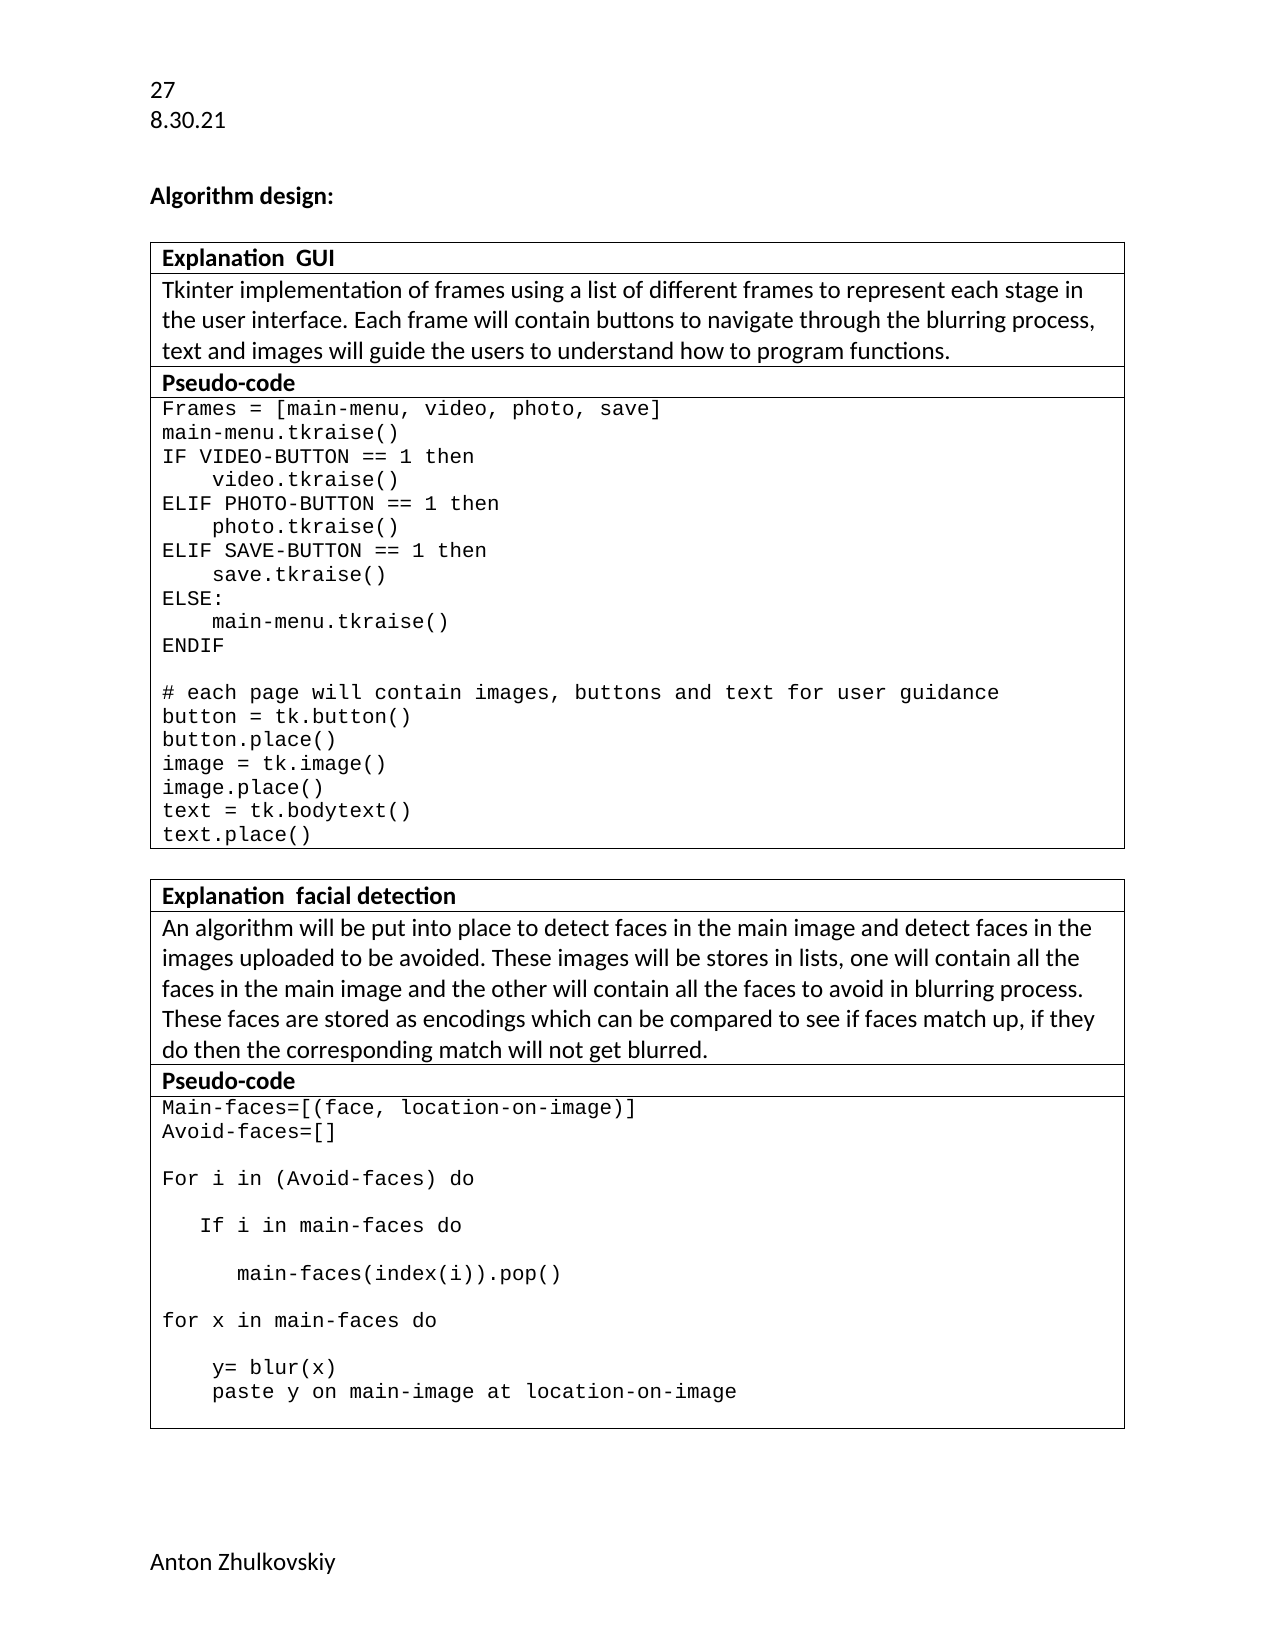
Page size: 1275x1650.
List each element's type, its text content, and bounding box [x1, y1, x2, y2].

text Algorithm design: [150, 181, 1125, 211]
table_cell Frames = [main-menu, video, photo, save] main-menu.tkraise() IF VIDEO-BUTTON == 1 then video.tkraise() ELIF PHOTO-BUTTON == 1 then photo.tkraise() ELIF SAVE-BUTTON == 1 then save.tkraise() ELSE: main-menu.tkraise() ENDIF # each page will contain images, buttons and text for user guidance button = tk.button() button.place() image = tk.image() image.place() text = tk.bodytext() text.place() [151, 398, 1124, 848]
table_cell Pseudo-code [151, 1065, 1124, 1096]
table_cell Main-faces=[(face, location-on-image)] Avoid-faces=[] For i in (Avoid-faces) do If i in main-faces do main-faces(index(i)).pop() for x in main-faces do y= blur(x) paste y on main-image at location-on-image [151, 1097, 1124, 1428]
table_header Explanation GUI [151, 243, 1124, 273]
table_cell Tkinter implementation of frames using a list of different frames to represent each stage in the user interface. Each frame will contain buttons to navigate through the blurring process, text and images will guide the users to understand how to program functions. [151, 274, 1124, 366]
table_cell Pseudo-code [151, 367, 1124, 397]
table_header Explanation facial detection [151, 880, 1124, 911]
table_cell An algorithm will be put into place to detect faces in the main image and detect faces in the images uploaded to be avoided. These images will be stores in lists, one will contain all the faces in the main image and the other will contain all the faces to avoid in blurring process. These faces are stored as encodings which can be compared to see if faces match up, if they do then the corresponding match will not get blurred. [151, 912, 1124, 1064]
